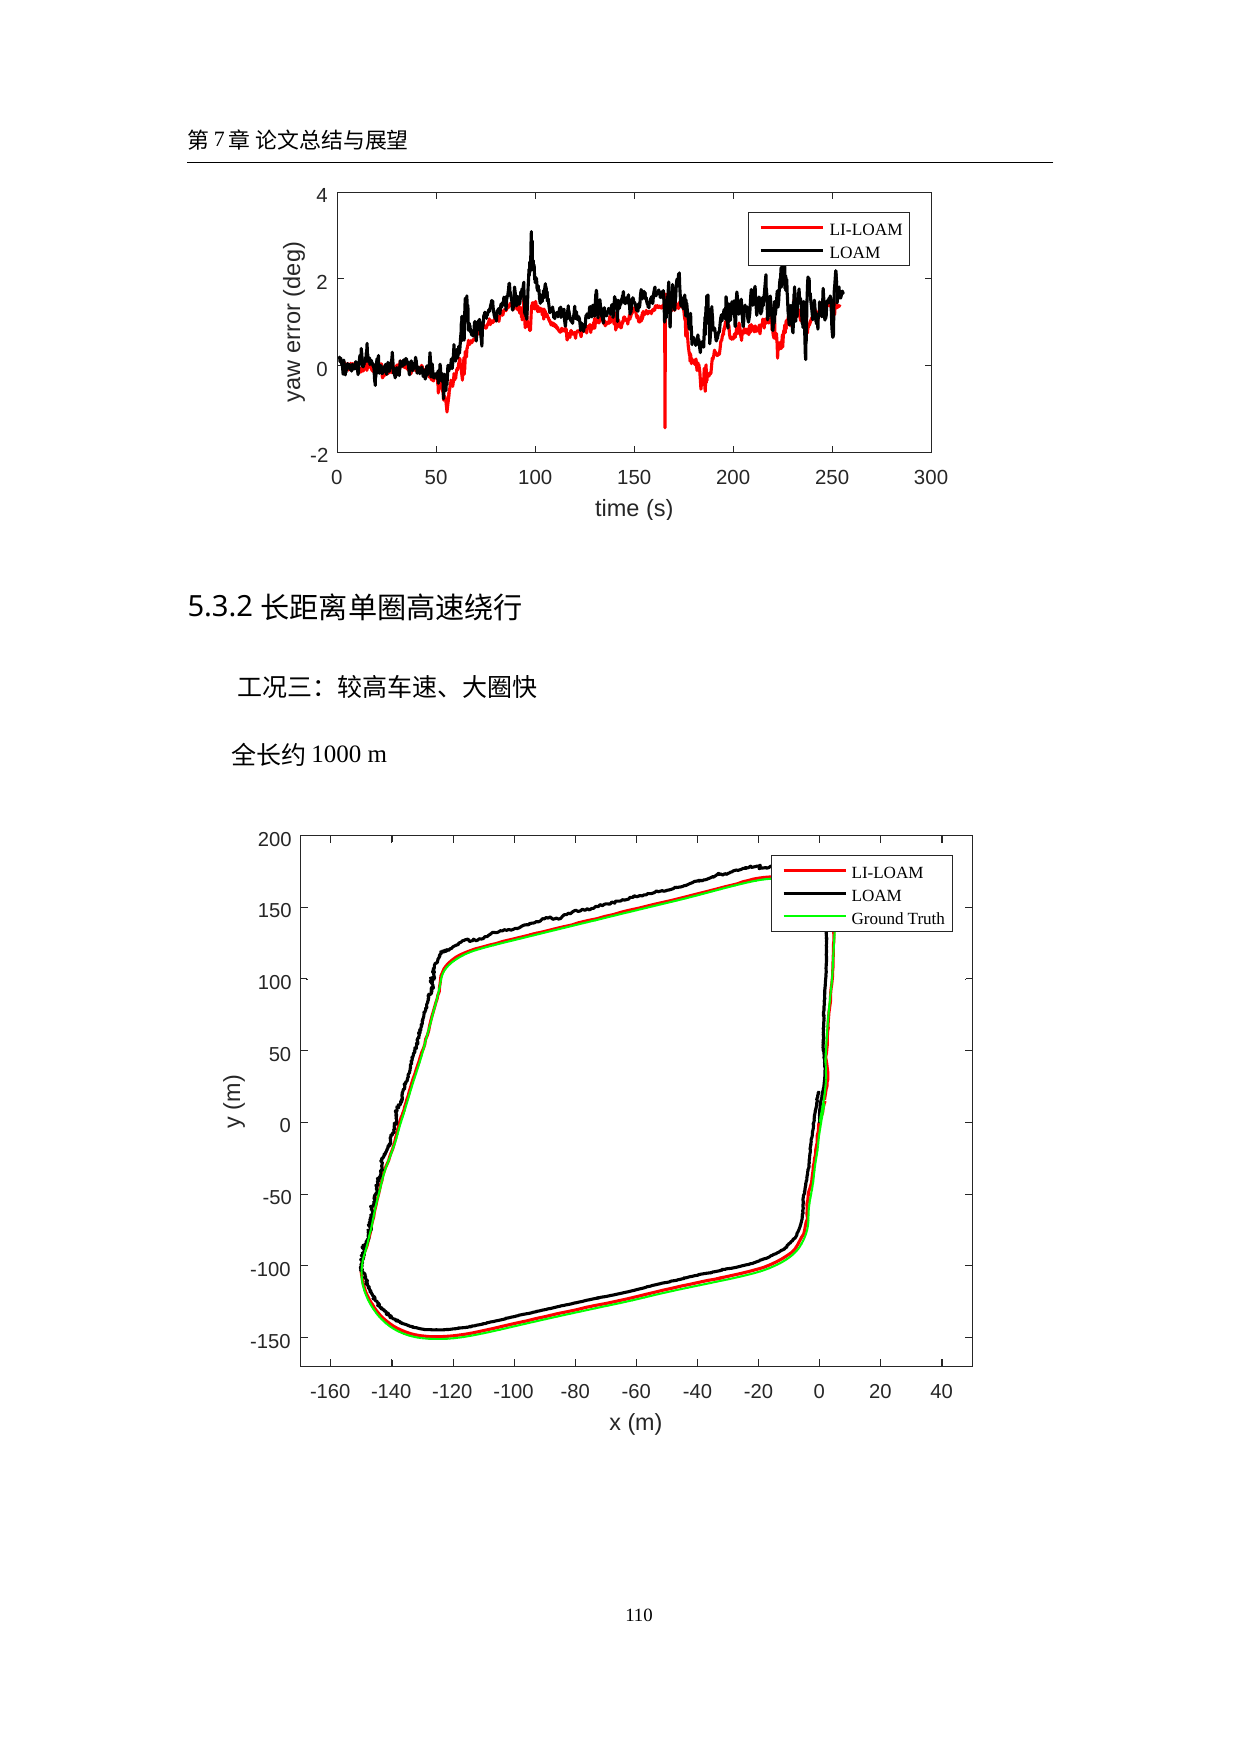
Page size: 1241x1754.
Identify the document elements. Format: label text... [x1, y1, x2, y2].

text 工况三：较高车速、大圈快 [237, 652, 1053, 720]
text 全长约1000 m [181, 720, 1053, 788]
text 5.3.2 长距离单圈高速绕行 [187, 571, 1053, 639]
